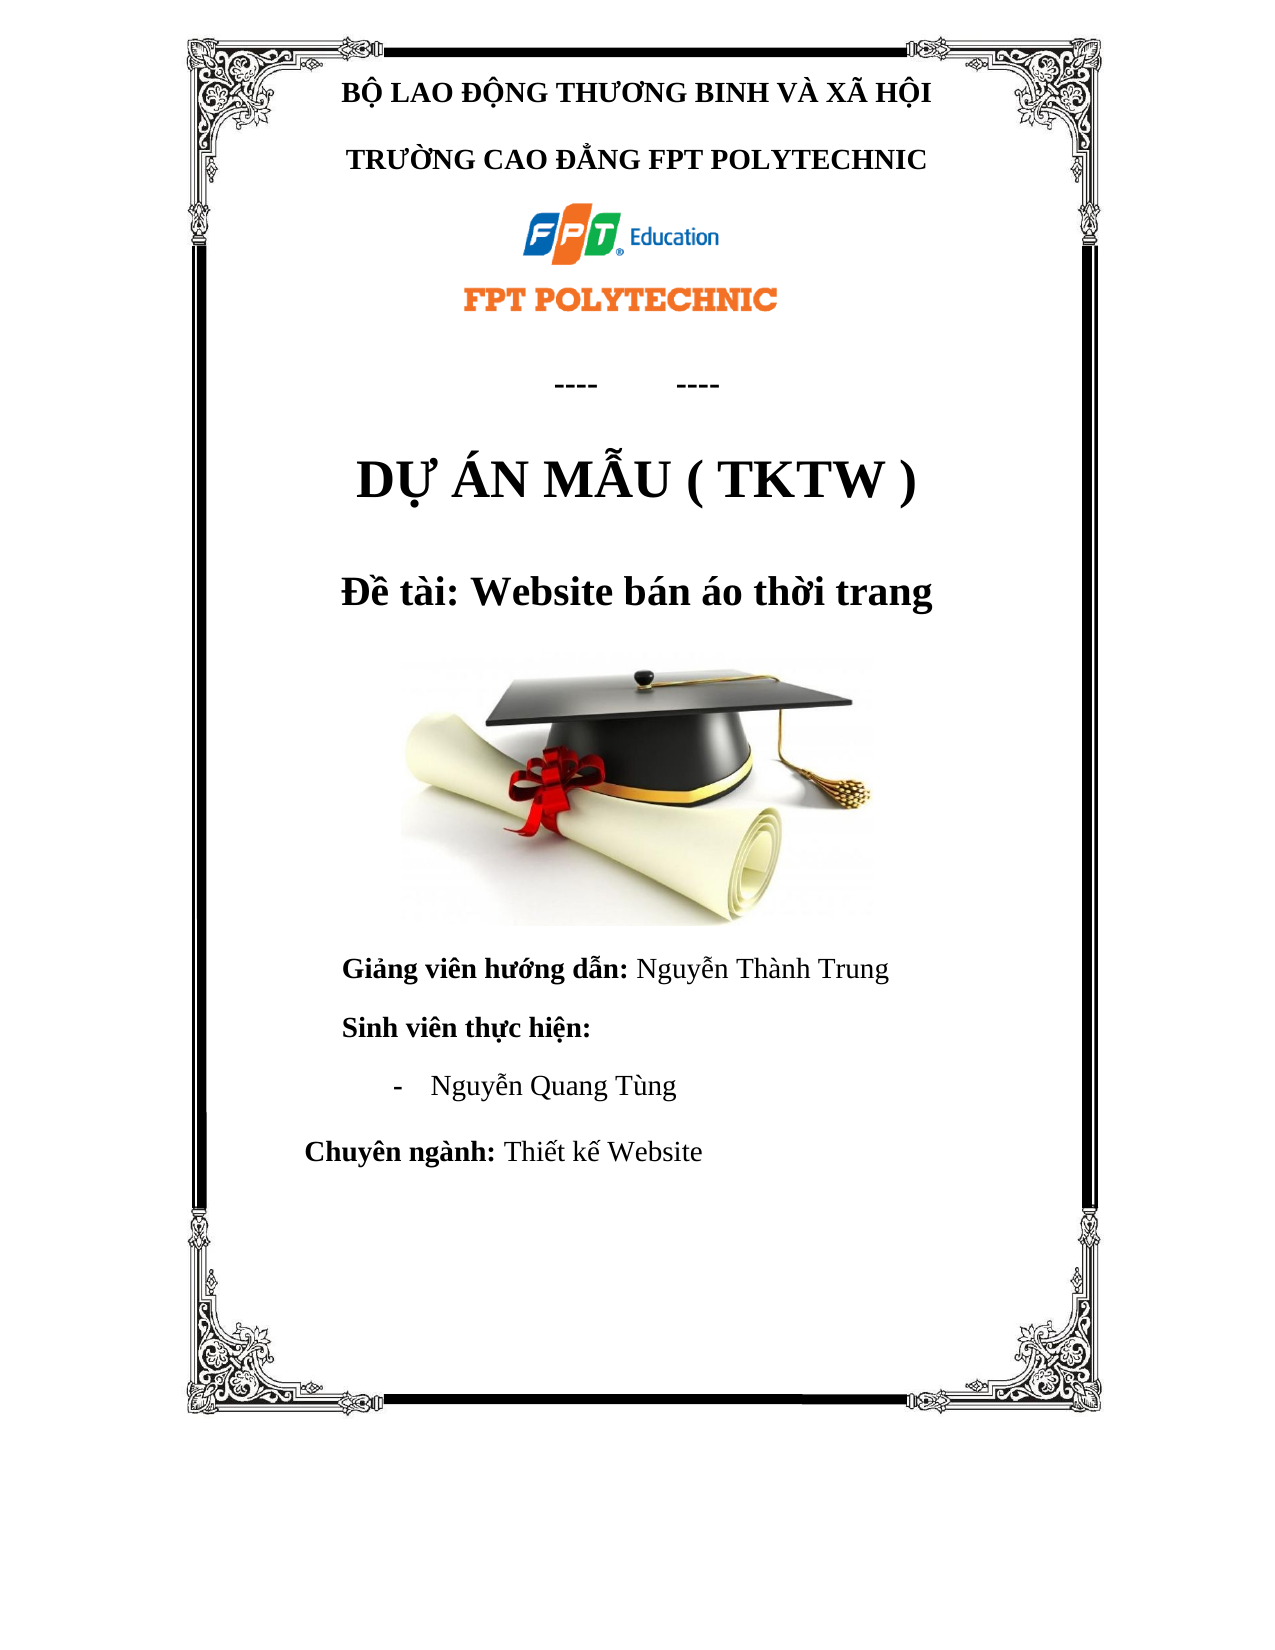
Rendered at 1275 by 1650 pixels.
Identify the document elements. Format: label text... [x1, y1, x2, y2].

text Chuyên ngành: Thiết kế Website [229, 919, 1181, 1167]
text -------- [124, 363, 1149, 402]
text Sinh viên thực hiện: [342, 1010, 1111, 1043]
picture [904, 1200, 1104, 1417]
picture [904, 108, 1104, 142]
picture [181, 34, 387, 75]
list Nguyễn Quang Tùng [393, 1068, 1111, 1101]
picture [181, 1202, 387, 1419]
picture [400, 652, 874, 919]
picture [181, 176, 387, 250]
text Giảng viên hướng dẫn: Nguyễn Thành Trung [342, 952, 1111, 985]
picture [904, 176, 1104, 250]
title Đề tài: Website bán áo thời trang [124, 567, 1149, 615]
picture [464, 202, 777, 312]
picture [904, 34, 1104, 75]
text BỘ LAO ĐỘNG THƯƠNG BINH VÀ XÃ HỘI [124, 75, 1149, 108]
title DỰ ÁN MẪU ( TKTW ) [124, 447, 1149, 509]
picture [181, 108, 387, 142]
text TRƯỜNG CAO ĐẲNG FPT POLYTECHNIC [124, 142, 1149, 176]
